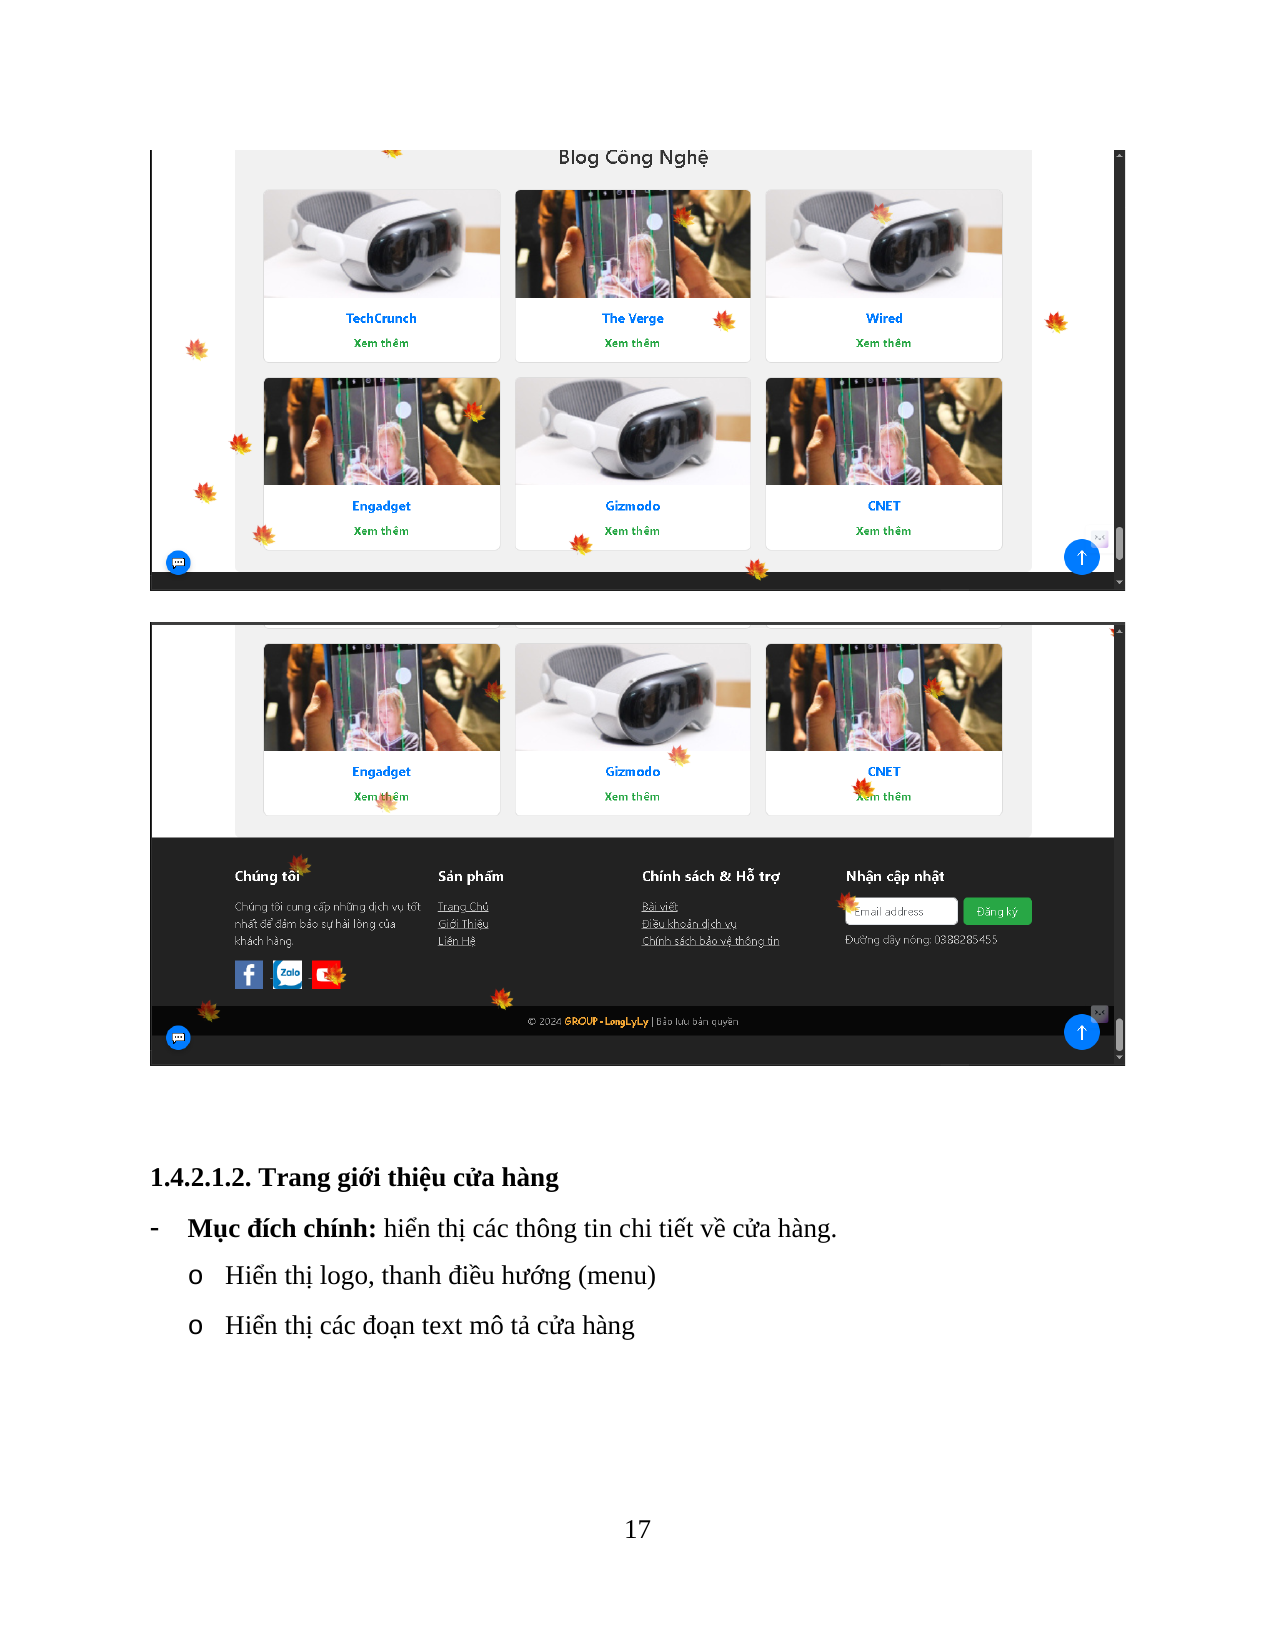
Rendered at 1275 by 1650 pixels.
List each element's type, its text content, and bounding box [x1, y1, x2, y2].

subtitle 1.4.2.1.2. Trang giới thiệu cửa hàng [150, 1161, 1125, 1192]
list Hiển thị các đoạn text mô tả cửa hàng [187, 1309, 1125, 1343]
picture [150, 150, 1125, 591]
list Mục đích chính: hiển thị các thông tin chi tiết về cửa hàng. [150, 1212, 1125, 1243]
picture [150, 622, 1125, 1066]
list Hiển thị logo, thanh điều hướng (menu) [187, 1259, 1125, 1292]
